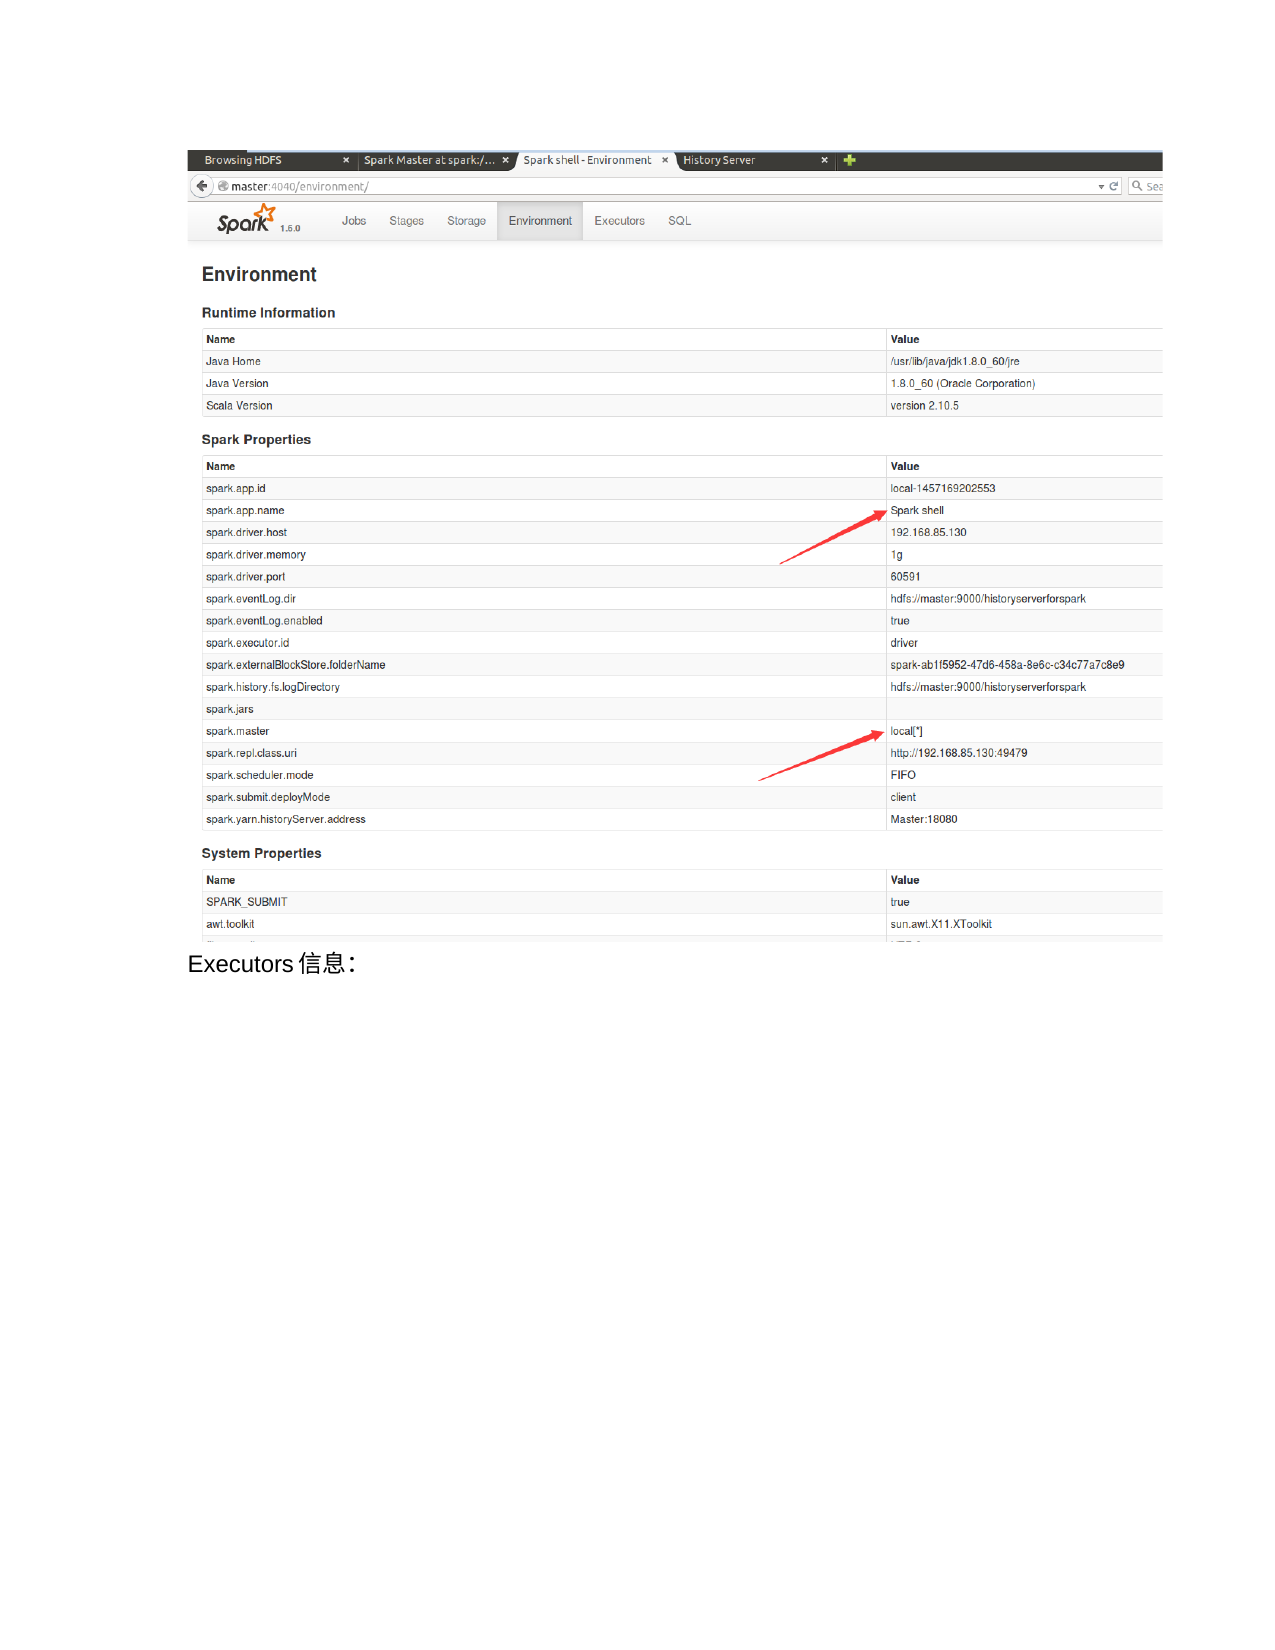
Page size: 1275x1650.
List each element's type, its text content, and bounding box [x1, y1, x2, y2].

picture [187, 150, 1163, 942]
text Executors信息： [187, 942, 1125, 979]
